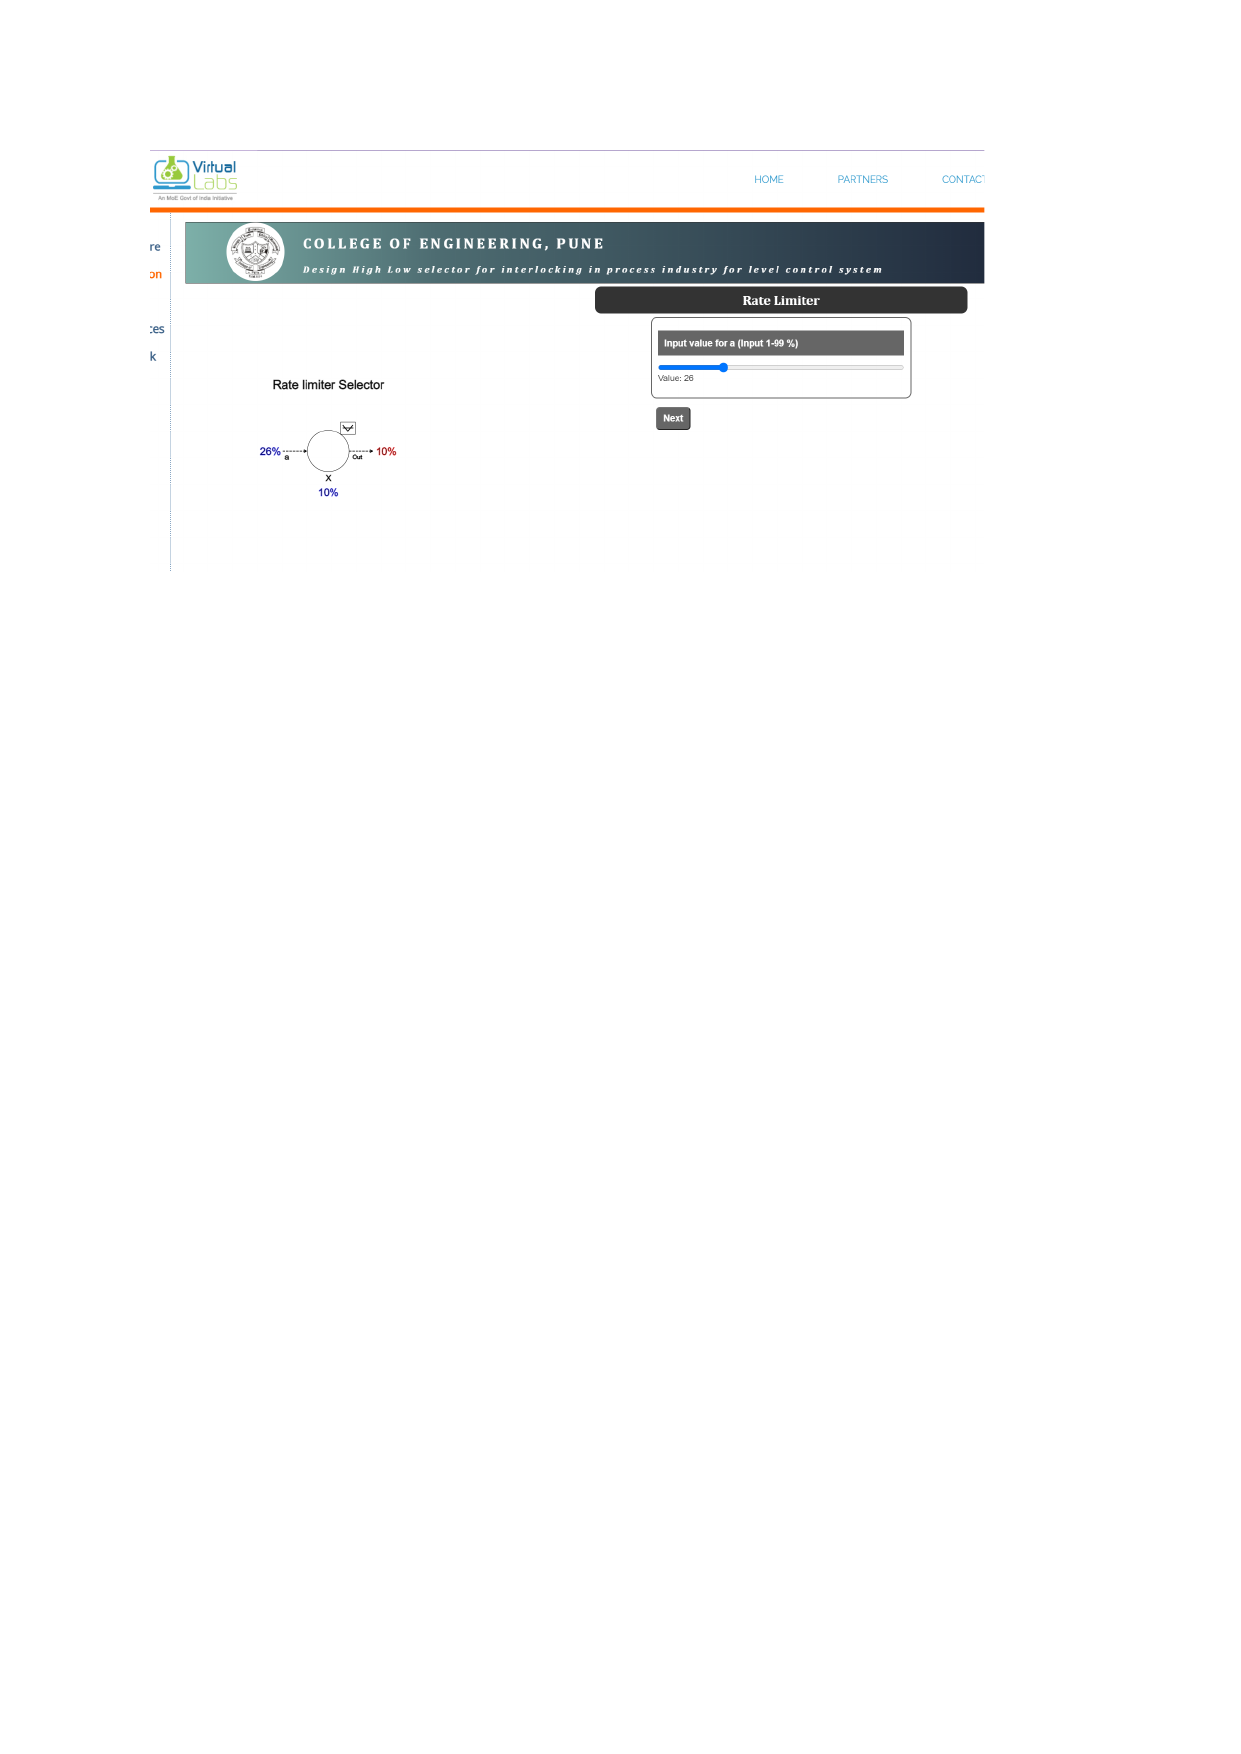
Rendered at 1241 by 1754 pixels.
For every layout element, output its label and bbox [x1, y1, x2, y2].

picture [150, 150, 985, 572]
